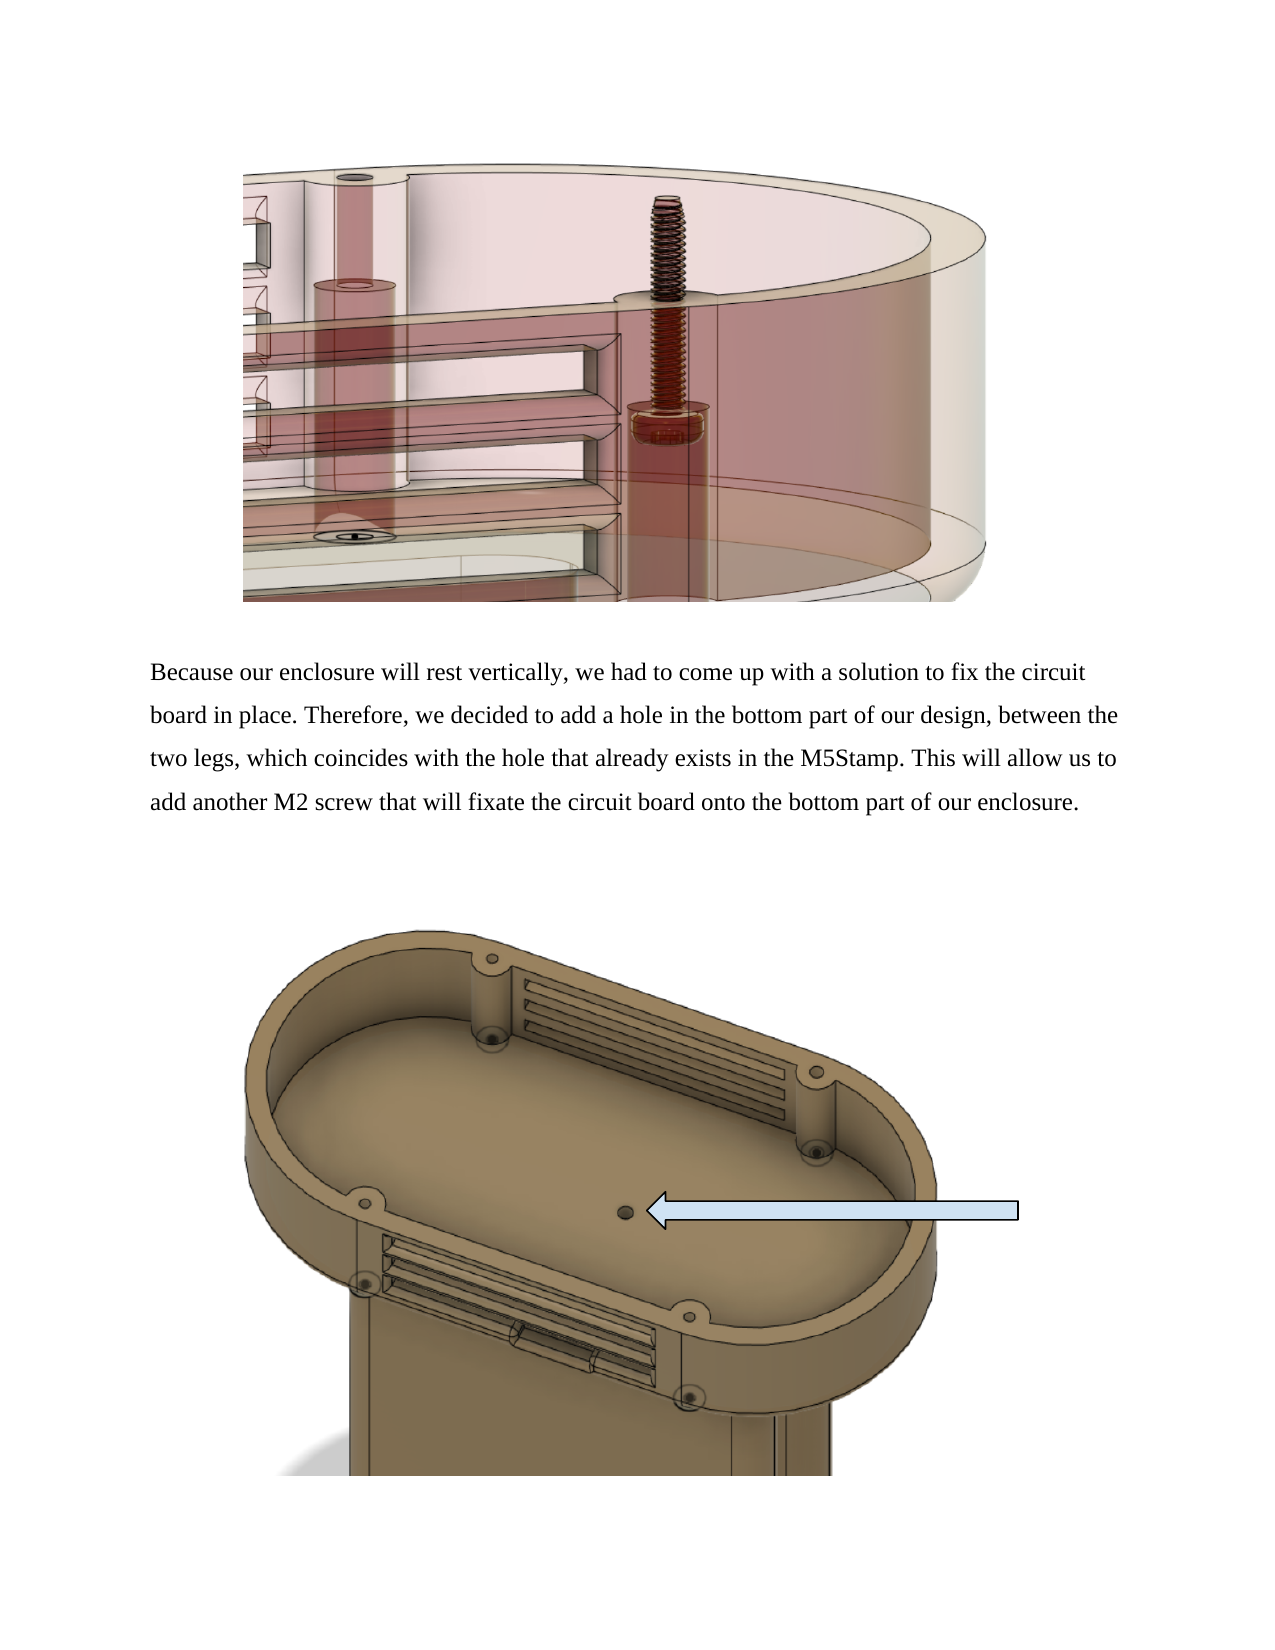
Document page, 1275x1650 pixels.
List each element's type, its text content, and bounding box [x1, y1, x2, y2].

picture [153, 891, 987, 1476]
text Because our enclosure will rest vertically, we had to come up with a solution to fix the circuit board in place. Therefore, we decided to add a hole in the bottom part of our design, between the two legs, which coincides with the hole that already exists in the M5Stamp. This will allow us to add another M2 screw that will fixate the circuit board onto the bottom part of our enclosure. [150, 657, 1125, 815]
picture [243, 150, 1033, 602]
